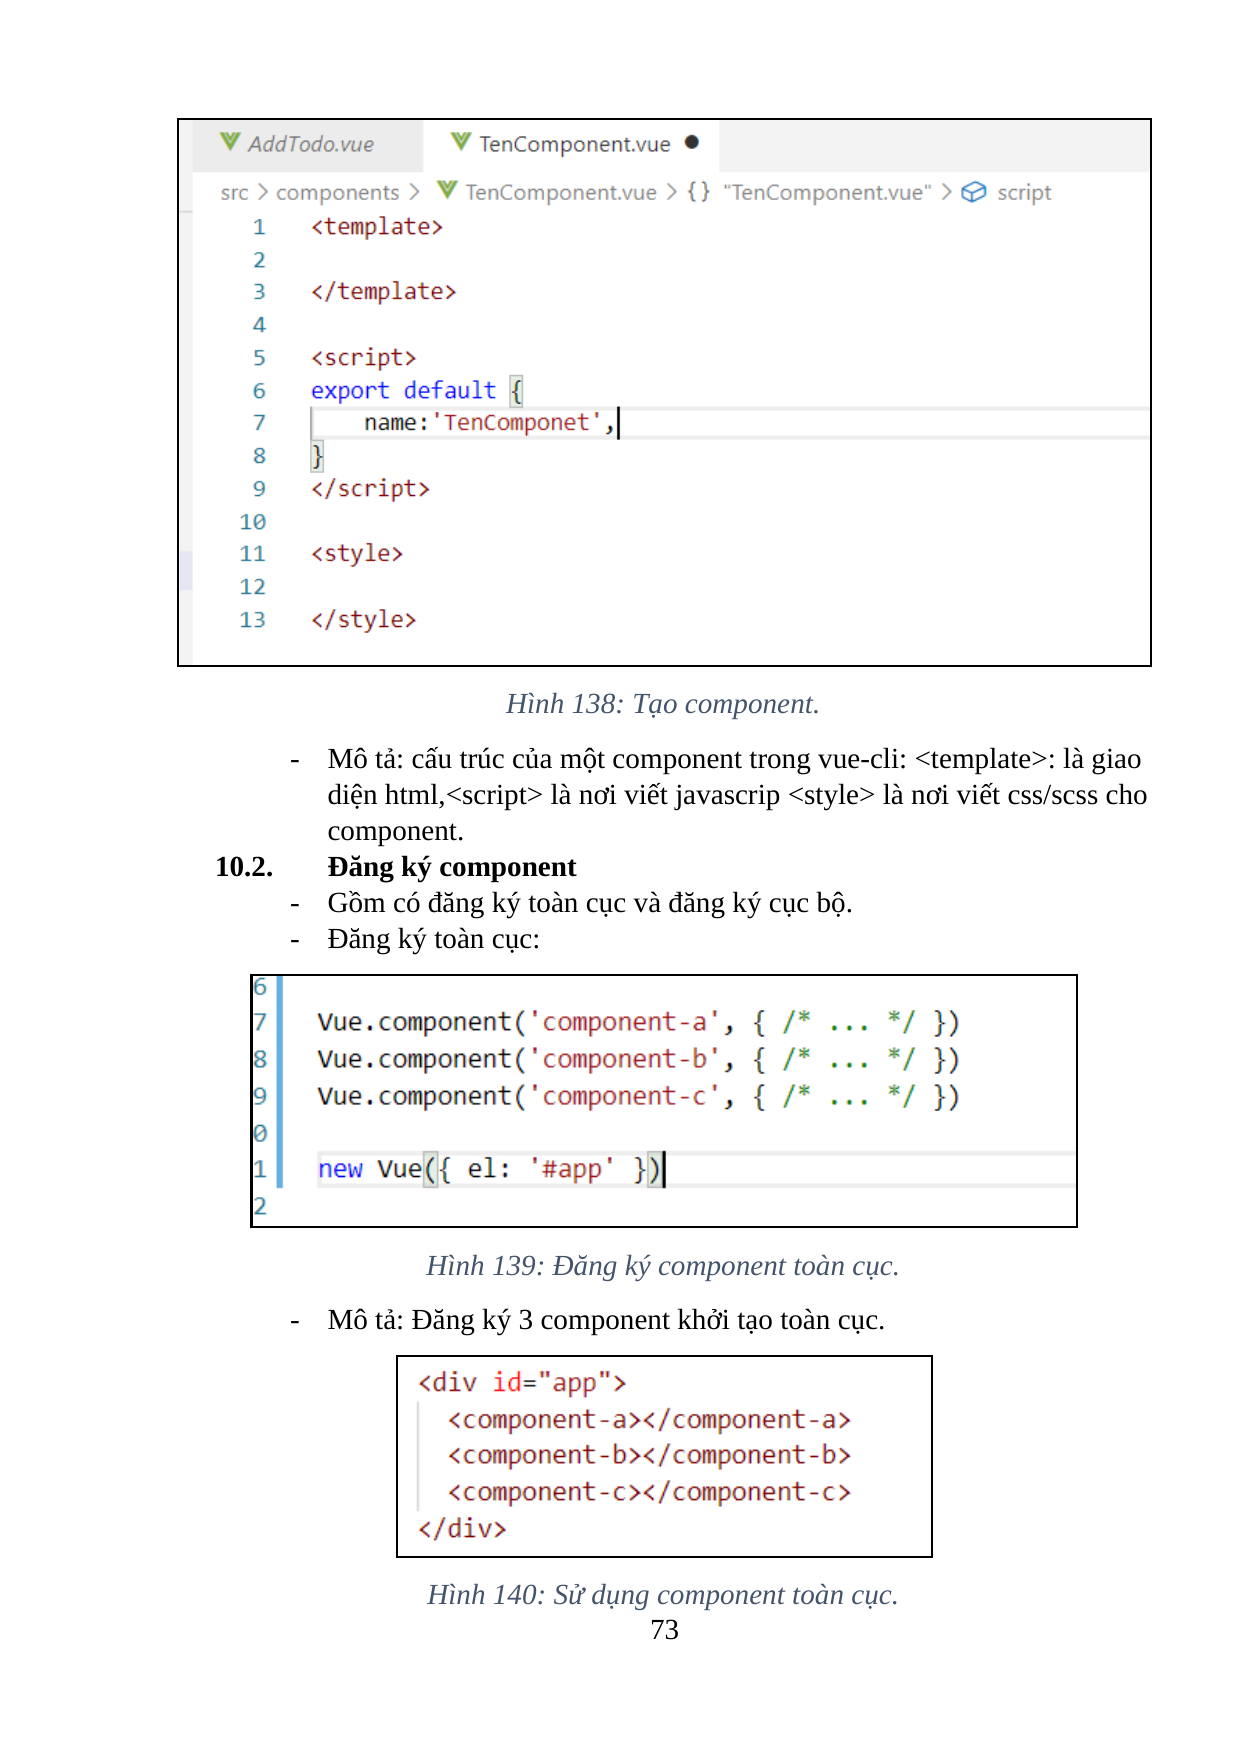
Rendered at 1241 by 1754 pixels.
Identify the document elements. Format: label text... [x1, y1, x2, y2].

list Mô tả: Đăng ký 3 component khởi tạo toàn cục. [290, 1302, 1152, 1336]
list Đăng ký toàn cục: [290, 921, 1152, 954]
picture [253, 976, 1076, 1226]
picture [398, 1357, 931, 1556]
list Gồm có đăng ký toàn cục và đăng ký cục bộ. [290, 885, 1152, 918]
picture [179, 120, 1150, 665]
list Đăng ký component [215, 849, 1152, 883]
text Hình 138: Tạo component. [177, 687, 1152, 720]
text Hình 140: Sử dụng component toàn cục. [177, 1577, 1152, 1611]
text Hình 139: Đăng ký component toàn cục. [177, 1248, 1152, 1281]
list Mô tả: cấu trúc của một component trong vue-cli: <template>: là giao diện html,<script> là nơi viết javascrip <style> là nơi viết css/scss cho component. [290, 741, 1152, 847]
